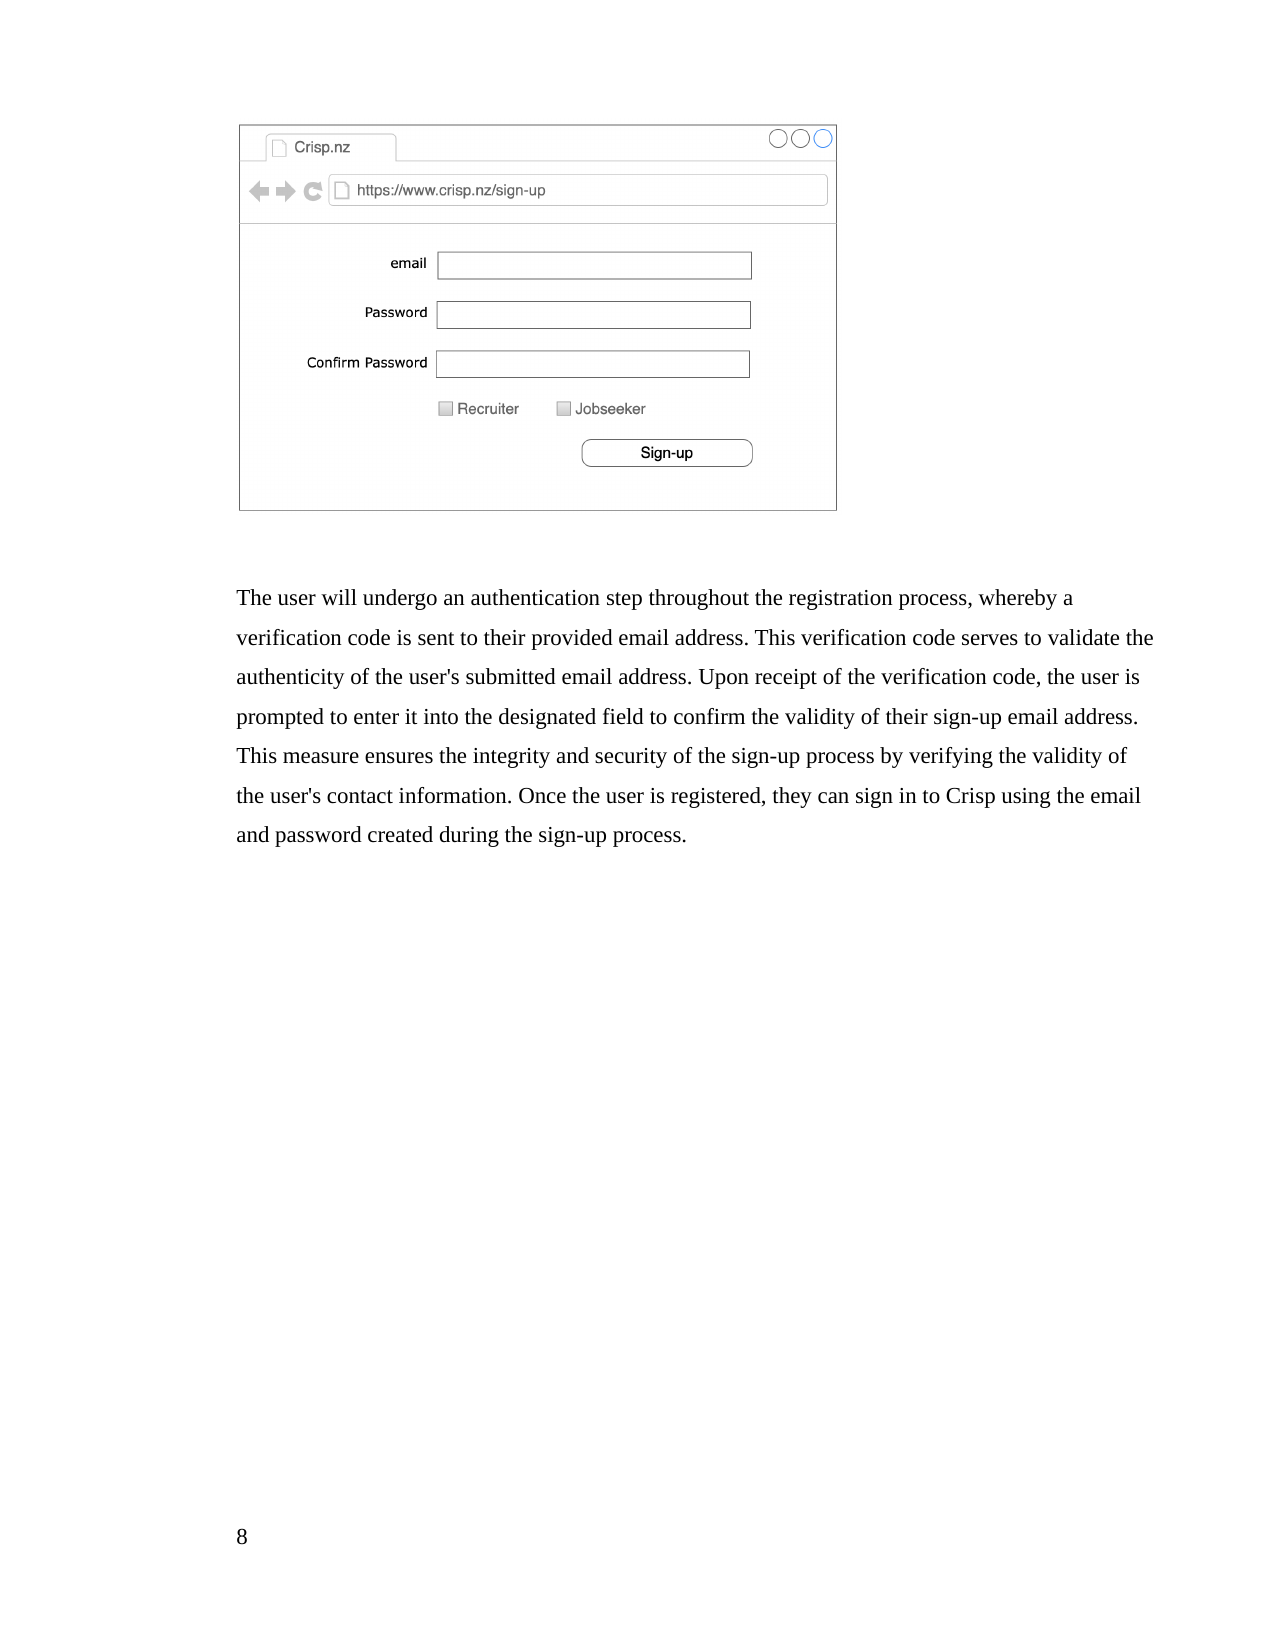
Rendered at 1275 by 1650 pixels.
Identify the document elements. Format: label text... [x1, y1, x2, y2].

text The user will undergo an authentication step throughout the registration process, whereby a verification code is sent to their provided email address. This verification code serves to validate the authenticity of the user's submitted email address. Upon receipt of the verification code, the user is prompted to enter it into the designated field to confirm the validity of their sign-up email address. This measure ensures the integrity and security of the sign-up process by verifying the validity of the user's contact information. Once the user is registered, they can sign in to Crisp using the email and password created during the sign-up process. [236, 584, 1157, 848]
picture [236, 118, 842, 515]
